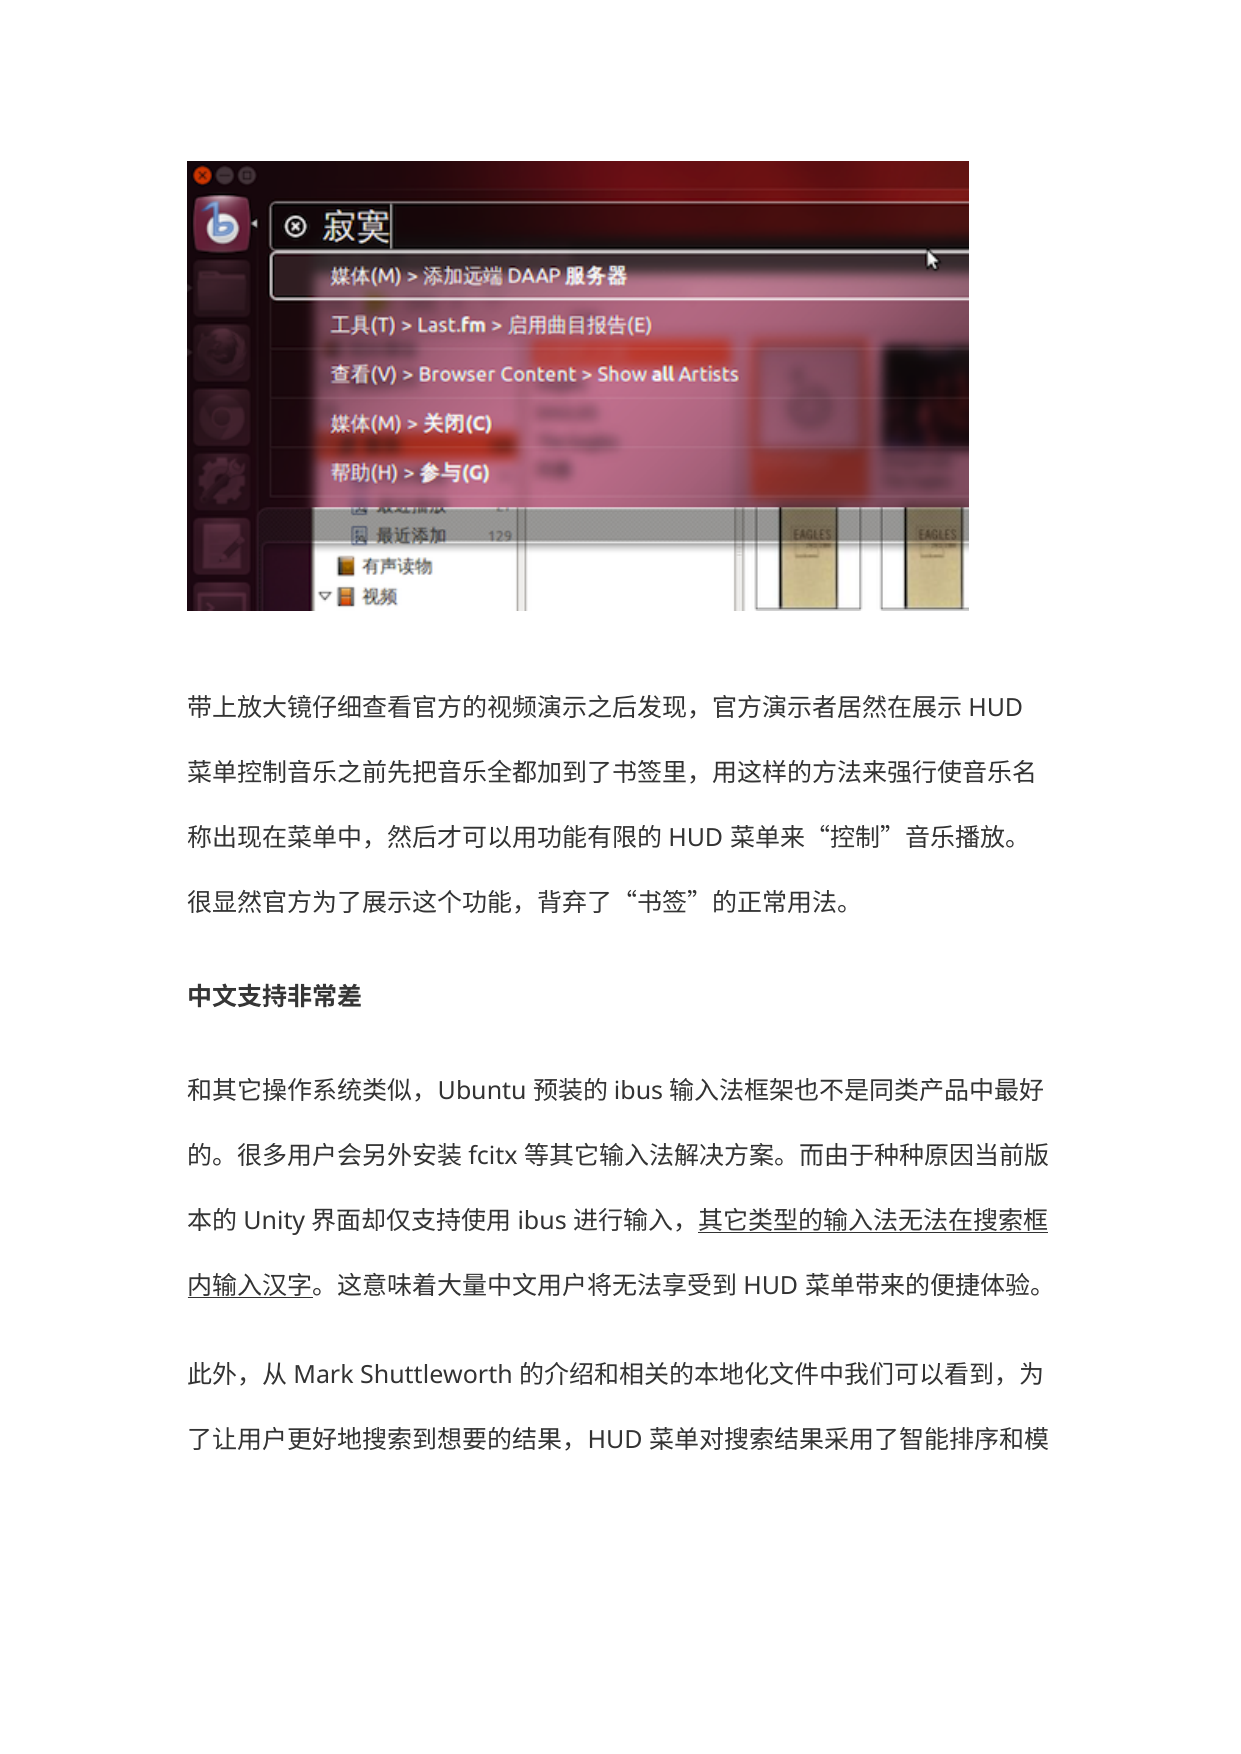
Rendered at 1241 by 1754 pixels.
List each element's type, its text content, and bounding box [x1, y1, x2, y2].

picture [187, 161, 969, 611]
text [187, 1340, 1053, 1470]
text 中文支持非常差 [187, 962, 1053, 1027]
text 带上放大镜仔细查看官方的视频演示之后发现，官方演示者居然在展示 HUD 菜单控制音乐之前先把音乐全都加到了书签里，用这样的方法来强行使音乐名称出现在菜单中，然后才可以用功能有限的 HUD 菜单来“控制”音乐播放。很显然官方为了展示这个功能，背弃了“书签”的正常用法。 [187, 673, 1053, 933]
text 和其它操作系统类似，Ubuntu 预装的 ibus 输入法框架也不是同类产品中最好的。很多用户会另外安装 fcitx 等其它输入法解决方案。而由于种种原因当前版本的 Unity 界面却仅支持使用 ibus 进行输入，其它类型的输入法无法在搜索框内输入汉字。这意味着大量中文用户将无法享受到 HUD 菜单带来的便捷体验。 [187, 1056, 1053, 1316]
